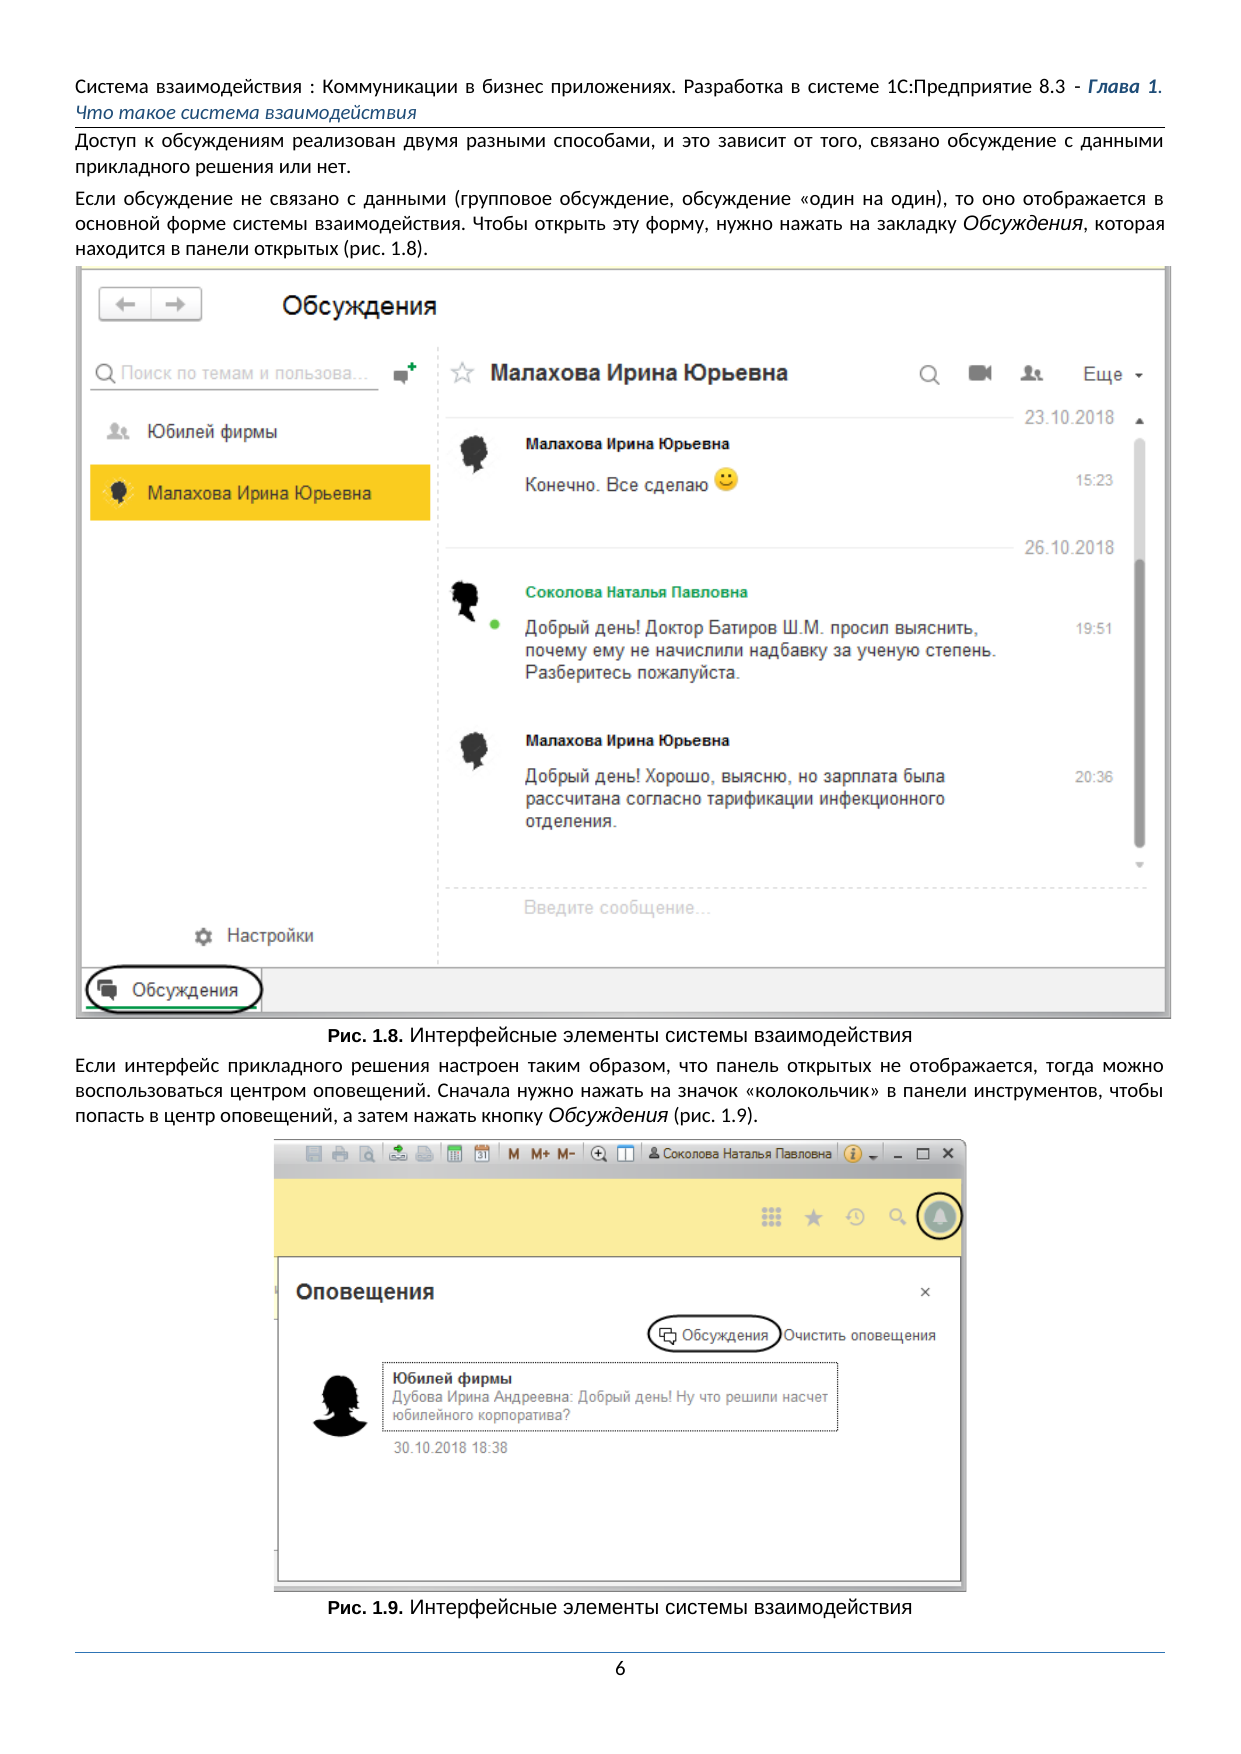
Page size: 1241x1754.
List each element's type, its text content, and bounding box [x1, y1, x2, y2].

text Если обсуждение не связано с данными (групповое обсуждение, обсуждение «один на один), то оно отображается в основной форме системы взаимодействия. Чтобы открыть эту форму, нужно нажать на закладку Обсуждения, которая находится в панели открытых (рис. 1.8). [75, 185, 1165, 261]
text Доступ к обсуждениям реализован двумя разными способами, и это зависит от того, связано обсуждение с данными прикладного решения или нет. [75, 128, 1165, 178]
text Рис. 1.8. Интерфейсные элементы системы взаимодействия [75, 1019, 1165, 1047]
text Если интерфейс прикладного решения настроен таким образом, что панель открытых не отображается, тогда можно воспользоваться центром оповещений. Сначала нужно нажать на значок «колокольчик» в панели инструментов, чтобы попасть в центр оповещений, а затем нажать кнопку Обсуждения (рис. 1.9). [75, 1052, 1165, 1128]
picture [75, 266, 1172, 1019]
picture [273, 1139, 967, 1592]
